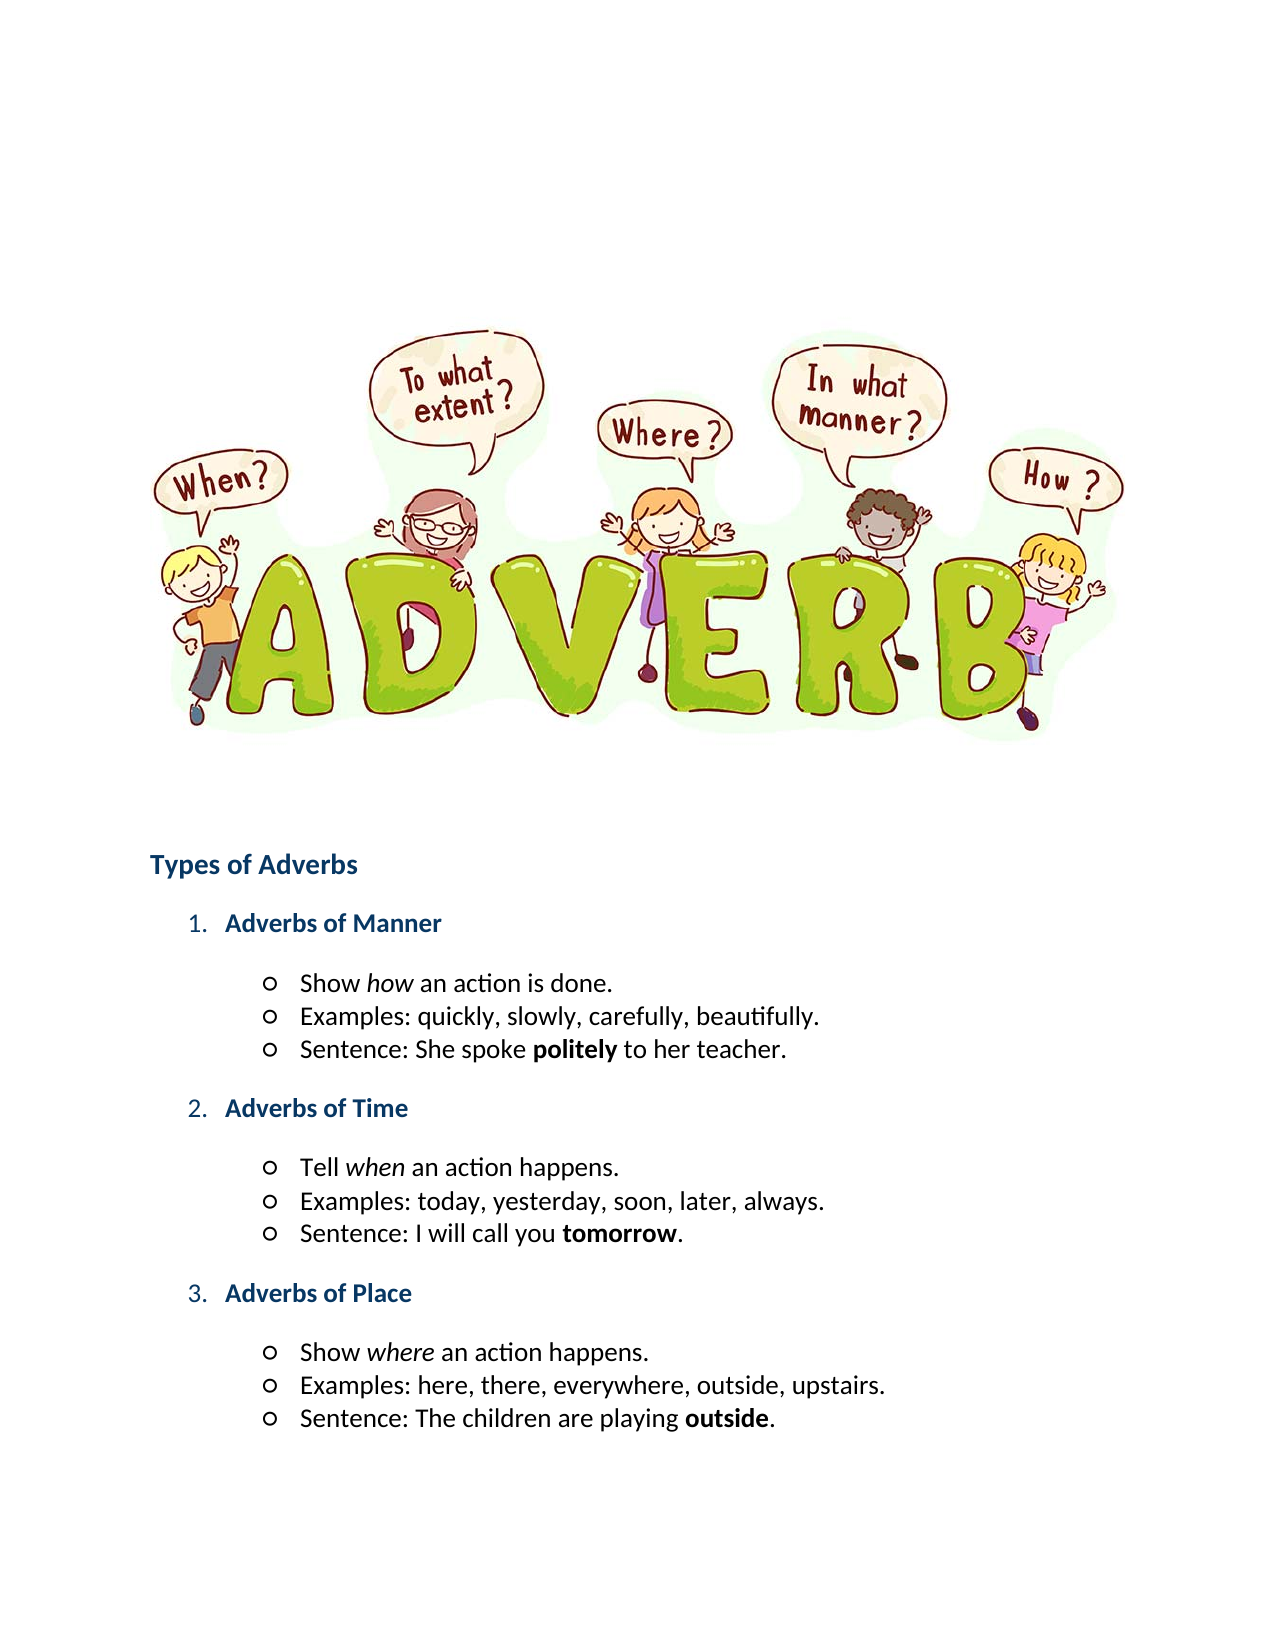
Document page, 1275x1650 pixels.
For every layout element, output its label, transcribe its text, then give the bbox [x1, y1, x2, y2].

list Sentence: I will call you tomorrow. [262, 1217, 1125, 1276]
list Sentence: She spoke politely to her teacher. [262, 1032, 1125, 1091]
list Examples: quickly, slowly, carefully, beautifully. [262, 999, 1125, 1032]
list Sentence: The children are playing outside. [262, 1401, 1125, 1461]
list Adverbs of Manner [187, 906, 1125, 966]
list Show how an action is done. [262, 966, 1125, 999]
subtitle Types of Adverbs [150, 846, 1125, 881]
list Examples: today, yesterday, soon, later, always. [262, 1184, 1125, 1217]
list Adverbs of Time [187, 1091, 1125, 1151]
list Show where an action happens. [262, 1335, 1125, 1368]
picture [150, 150, 1125, 817]
list Tell when an action happens. [262, 1151, 1125, 1184]
list Adverbs of Place [187, 1276, 1125, 1335]
list Examples: here, there, everywhere, outside, upstairs. [262, 1368, 1125, 1401]
